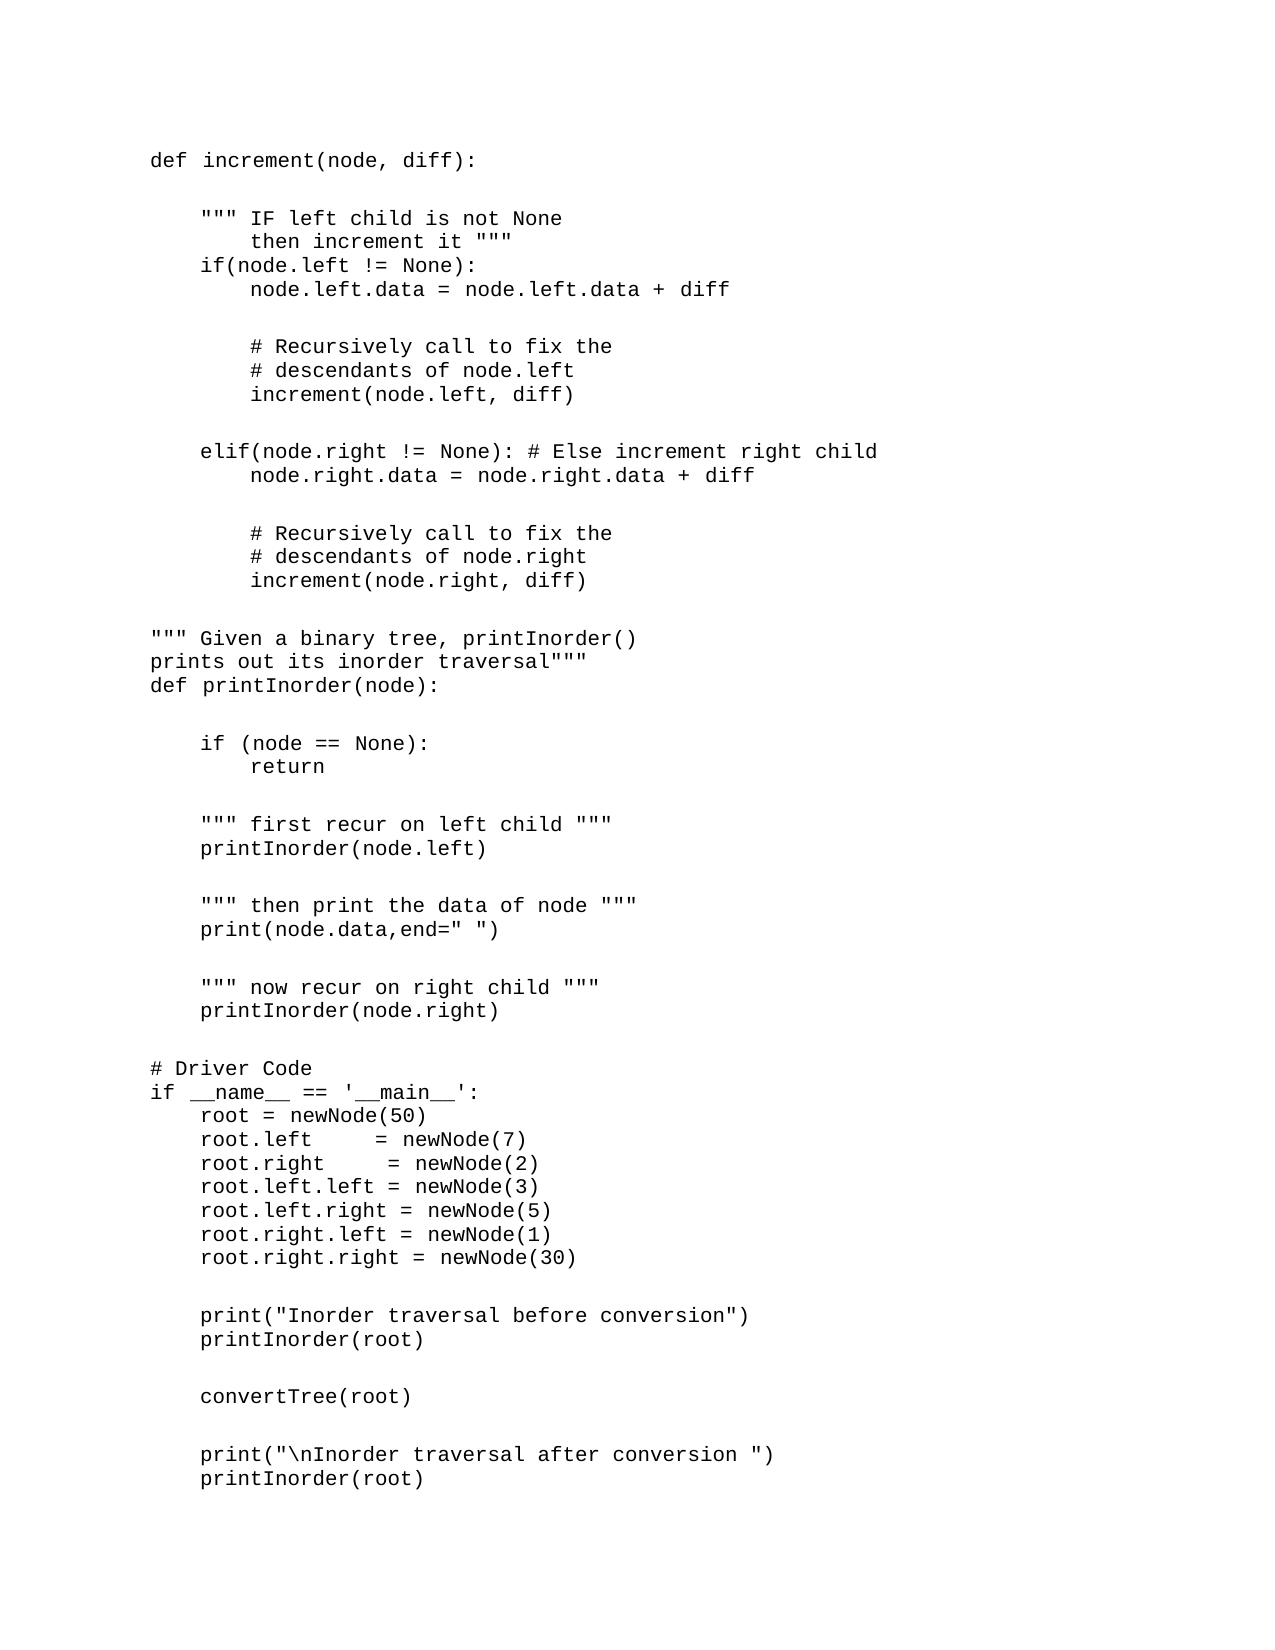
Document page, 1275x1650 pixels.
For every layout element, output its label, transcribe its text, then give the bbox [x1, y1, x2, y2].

text print("\nInorder traversal after conversion ") [150, 1444, 1125, 1468]
text # descendants of node.left [150, 360, 1125, 384]
text printInorder(root) [150, 1329, 1125, 1352]
text """ Given a binary tree, printInorder() [150, 628, 1125, 651]
text root.left.right = newNode(5) [150, 1200, 1125, 1224]
text root.right.right = newNode(30) [150, 1247, 1125, 1271]
text prints out its inorder traversal""" [150, 651, 1125, 675]
text print("Inorder traversal before conversion") [150, 1305, 1125, 1329]
text root.left.left = newNode(3) [150, 1176, 1125, 1200]
text then increment it """ [150, 231, 1125, 255]
text # Recursively call to fix the [150, 336, 1125, 360]
text """ IF left child is not None [150, 208, 1125, 231]
text """ first recur on left child """ [150, 814, 1125, 838]
text convertTree(root) [150, 1386, 1125, 1410]
text # descendants of node.right [150, 546, 1125, 570]
text if(node.left != None): [150, 255, 1125, 279]
text printInorder(node.right) [150, 1000, 1125, 1024]
text return [150, 756, 1125, 780]
text increment(node.left, diff) [150, 384, 1125, 407]
text if (node == None): [150, 733, 1125, 756]
text printInorder(node.left) [150, 838, 1125, 861]
text root.right.left = newNode(1) [150, 1224, 1125, 1247]
text # Recursively call to fix the [150, 523, 1125, 546]
text root = newNode(50) [150, 1105, 1125, 1129]
text node.right.data = node.right.data + diff [150, 465, 1125, 489]
text if __name__ == '__main__': [150, 1082, 1125, 1105]
text """ then print the data of node """ [150, 895, 1125, 919]
text root.right = newNode(2) [150, 1153, 1125, 1176]
text # Driver Code [150, 1058, 1125, 1082]
text """ now recur on right child """ [150, 977, 1125, 1000]
text increment(node.right, diff) [150, 570, 1125, 594]
text elif(node.right != None): # Else increment right child [150, 441, 1125, 465]
text root.left = newNode(7) [150, 1129, 1125, 1153]
text print(node.data,end=" ") [150, 919, 1125, 943]
text def increment(node, diff): [150, 150, 1125, 174]
text node.left.data = node.left.data + diff [150, 279, 1125, 302]
text def printInorder(node): [150, 675, 1125, 699]
text printInorder(root) [150, 1468, 1125, 1491]
